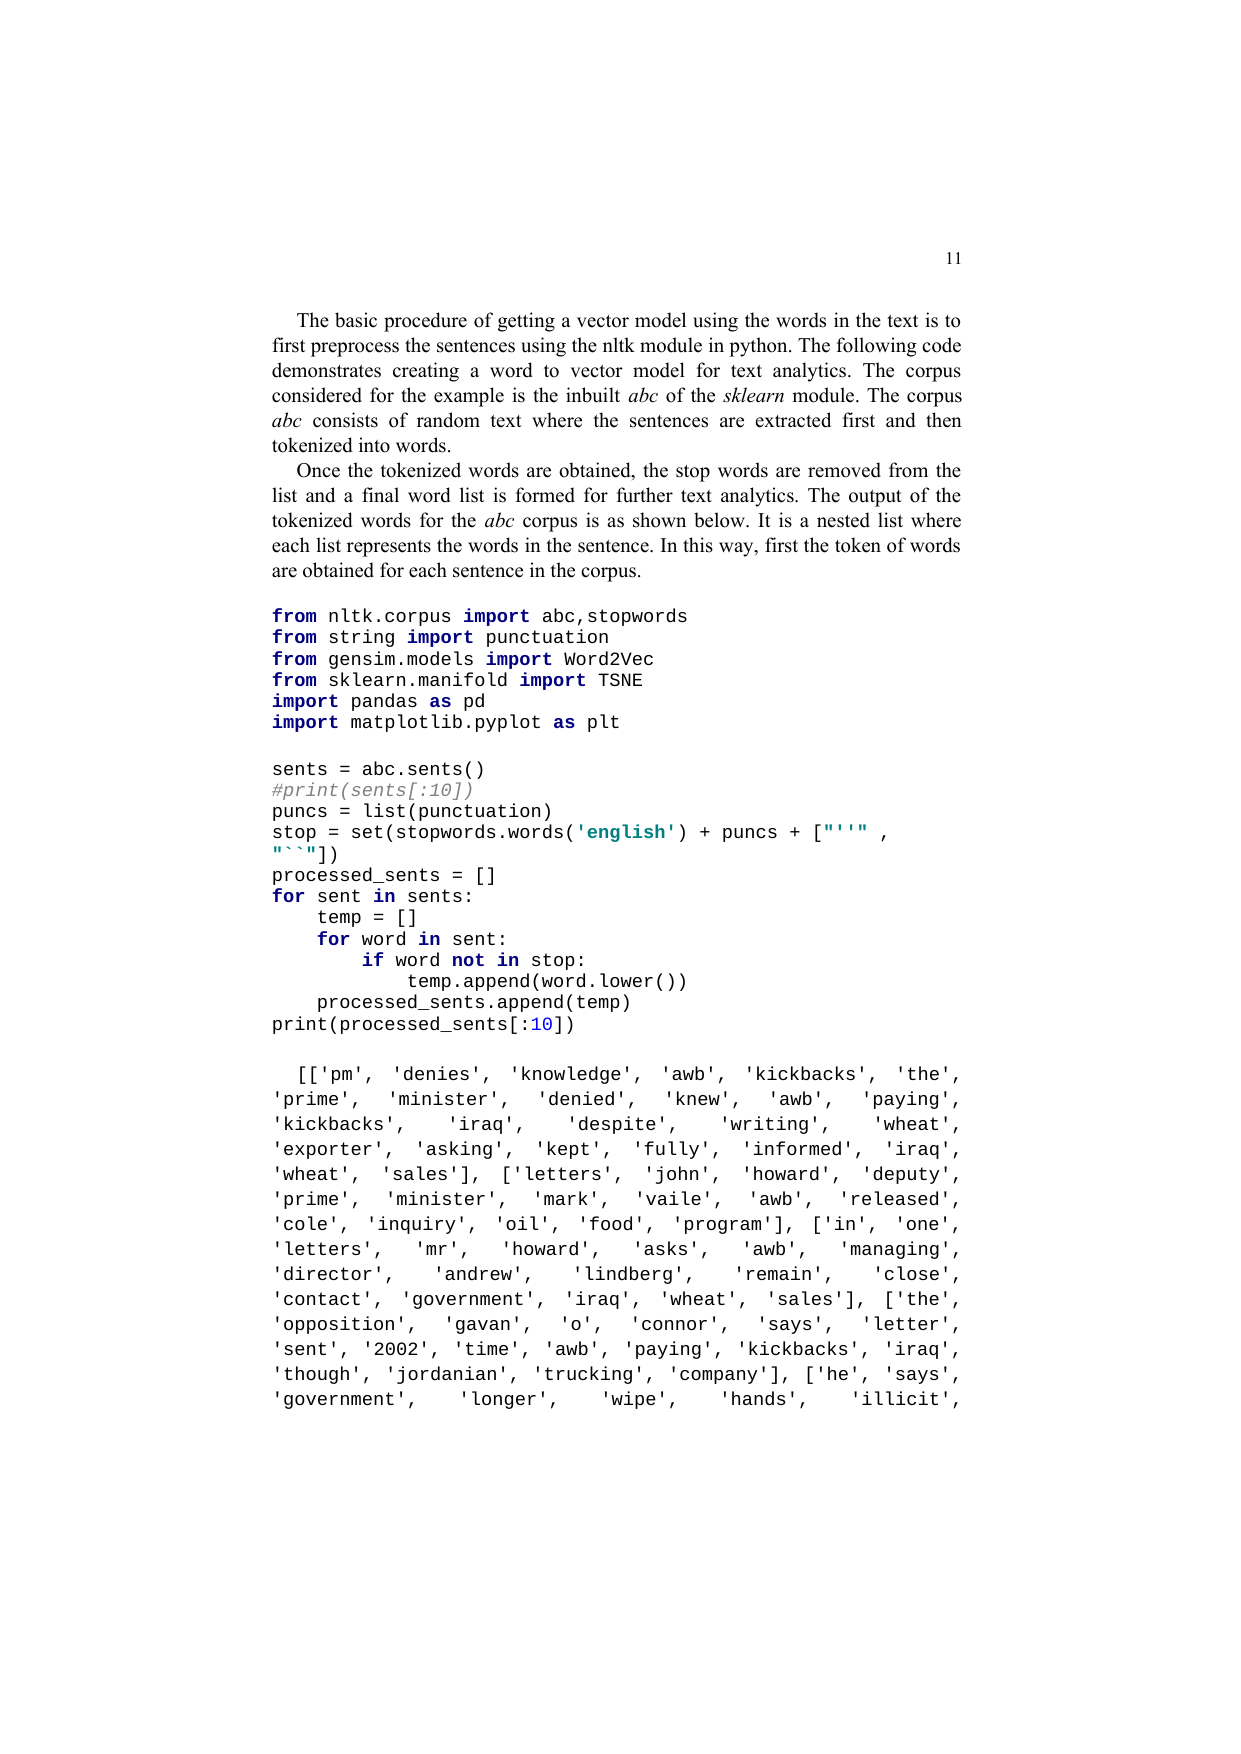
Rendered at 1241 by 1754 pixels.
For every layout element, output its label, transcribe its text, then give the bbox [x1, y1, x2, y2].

text The basic procedure of getting a vector model using the words in the text is to first preprocess the sentences using the nltk module in python. The following code demonstrates creating a word to vector model for text analytics. The corpus considered for the example is the inbuilt abc of the sklearn module. The corpus abc consists of random text where the sentences are extracted first and then tokenized into words. [272, 307, 963, 457]
text from nltk.corpus import abc,stopwords from string import punctuation from gensim.models import Word2Vec from sklearn.manifold import TSNE import pandas as pd import matplotlib.pyplot as plt [272, 607, 963, 734]
text Once the tokenized words are obtained, the stop words are removed from the list and a final word list is formed for further text analytics. The output of the tokenized words for the abc corpus is as shown below. It is a nested list where each list represents the words in the sentence. In this way, first the token of words are obtained for each sentence in the corpus. [272, 457, 963, 582]
text sents = abc.sents() #print(sents[:10]) puncs = list(punctuation) stop = set(stopwords.words('english') + puncs + ["''" , "``"]) processed_sents = [] for sent in sents: temp = [] for word in sent: if word not in stop: temp.append(word.lower()) processed_sents.append(temp) print(processed_sents[:10]) [272, 759, 963, 1036]
